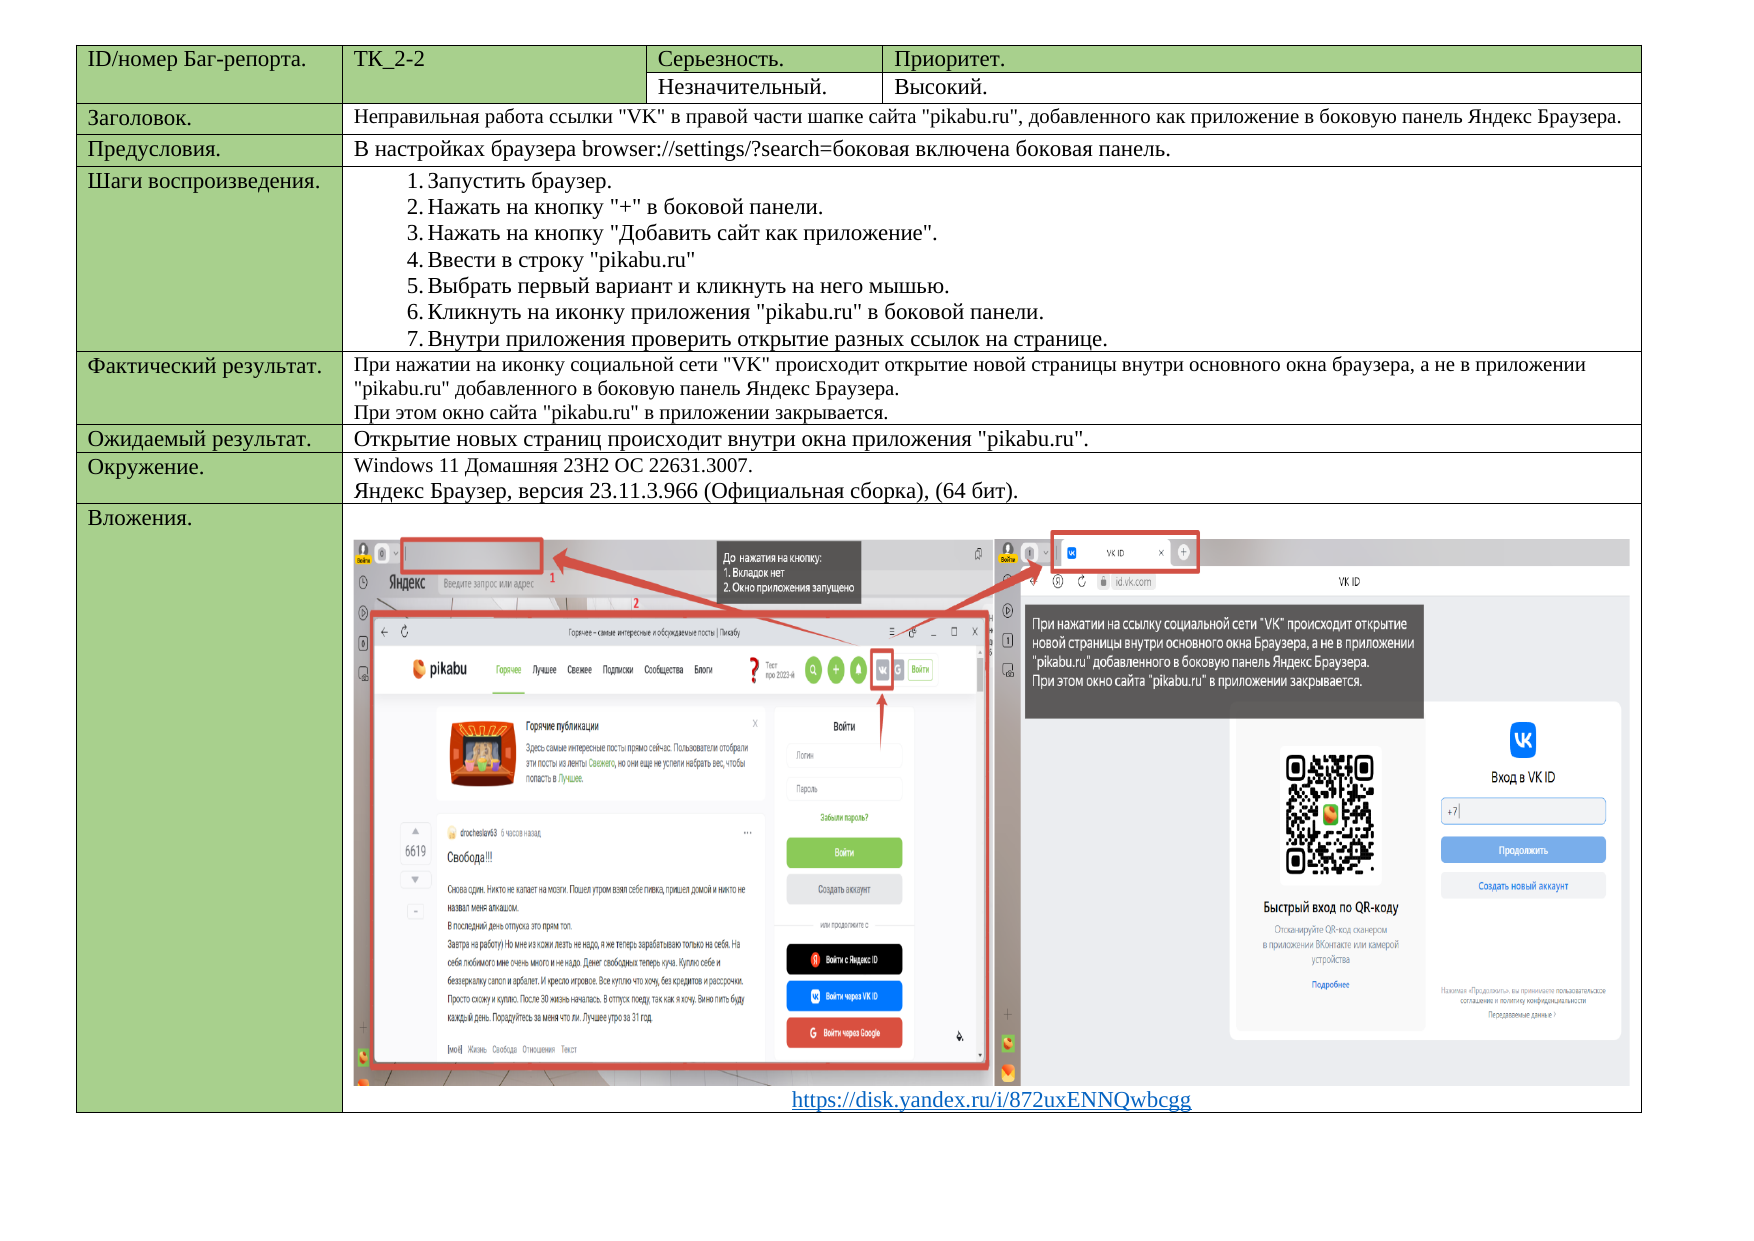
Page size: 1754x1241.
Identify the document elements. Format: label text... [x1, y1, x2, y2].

table_cell Вложения. [77, 504, 342, 1112]
table_cell Ожидаемый результат. [77, 425, 342, 452]
table_header Приоритет. [883, 46, 1641, 72]
table_header ID/номер Баг-репорта. [77, 46, 342, 103]
table_cell Незначительный. [647, 73, 882, 103]
table_cell Высокий. [883, 73, 1641, 103]
table_cell В настройках браузера browser://settings/?search=боковая включена боковая панель. [343, 135, 1641, 166]
table_cell Windows 11 Домашняя 23H2 ОС 22631.3007. Яндекс Браузер, версия 23.11.3.966 (Официальная сборка), (64 бит). [343, 453, 1641, 503]
table_cell Неправильная работа ссылки "VK" в правой части шапке сайта "pikabu.ru", добавленного как приложение в боковую панель Яндекс Браузера. [343, 104, 1641, 134]
table_header Серьезность. [647, 46, 882, 72]
table_cell Заголовок. [77, 104, 342, 134]
table_cell Открытие новых страниц происходит внутри окна приложения "pikabu.ru". [343, 425, 1641, 452]
table_cell Предусловия. [77, 135, 342, 166]
table_cell При нажатии на иконку социальной сети "VK" происходит открытие новой страницы внутри основного окна браузера, а не в приложении "pikabu.ru" добавленного в боковую панель Яндекс Браузера. При этом окно сайта "pikabu.ru" в приложении закрывается. [343, 352, 1641, 424]
table_cell Шаги воспроизведения. [77, 167, 342, 351]
table_header ТК_2-2 [343, 46, 646, 103]
table_cell Окружение. [77, 453, 342, 503]
picture [353, 530, 1630, 1086]
table_cell Фактический результат. [77, 352, 342, 424]
table_cell https://disk.yandex.ru/i/872uxENNQwbcgg [343, 504, 1641, 1112]
table_cell Запустить браузер. Нажать на кнопку "+" в боковой панели. Нажать на кнопку "Добавить сайт как приложение". Ввести в строку "pikabu.ru" Выбрать первый вариант и кликнуть на него мышью. Кликнуть на иконку приложения "pikabu.ru" в боковой панели. Внутри приложения проверить открытие разных ссылок на странице. [343, 167, 1641, 351]
